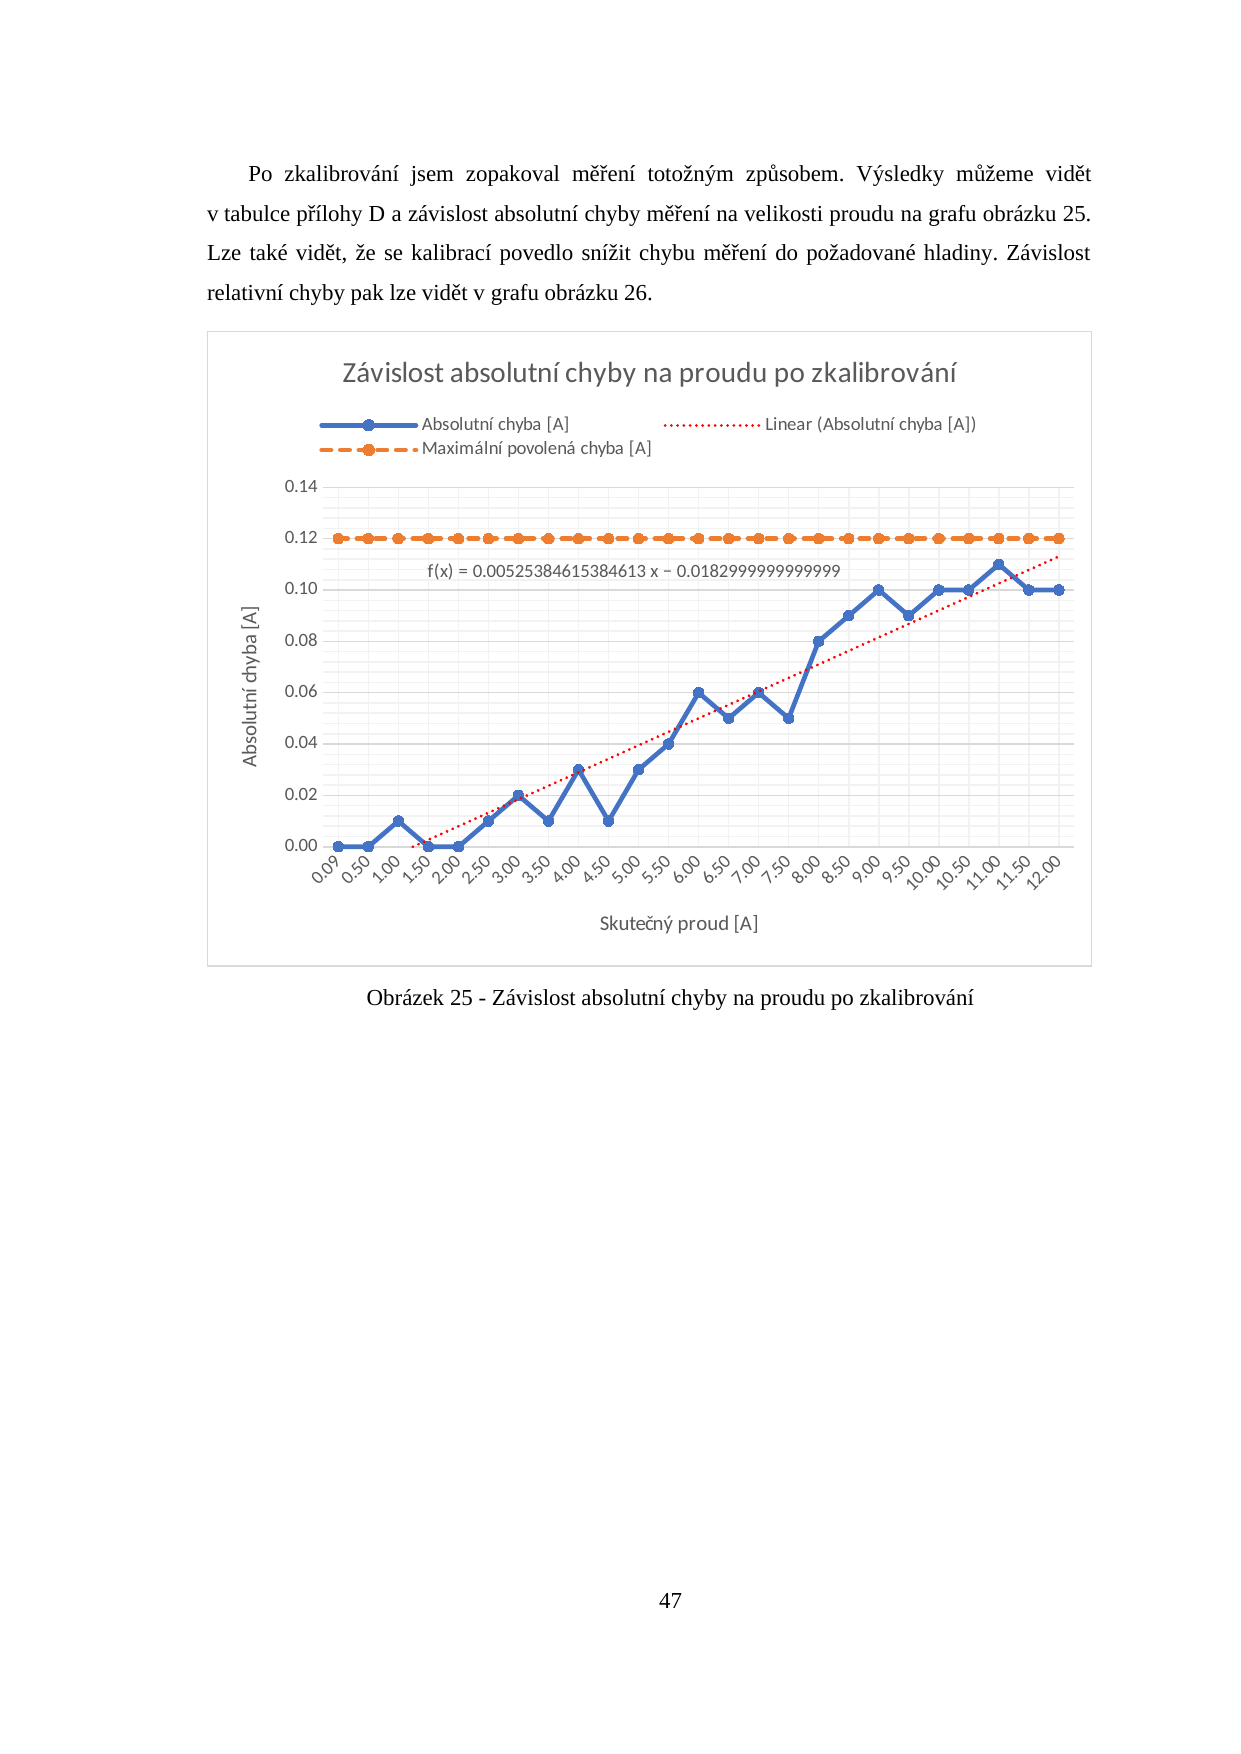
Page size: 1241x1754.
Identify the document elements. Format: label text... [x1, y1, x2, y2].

text Po zkalibrování jsem zopakoval měření totožným způsobem. Výsledky můžeme vidět v tabulce přílohy D a závislost absolutní chyby měření na velikosti proudu na grafu obrázku 25. Lze také vidět, že se kalibrací povedlo snížit chybu měření do požadované hladiny. Závislost relativní chyby pak lze vidět v grafu obrázku 26. [207, 160, 1092, 305]
text Obrázek 25 - Závislost absolutní chyby na proudu po zkalibrování [207, 984, 1092, 1011]
